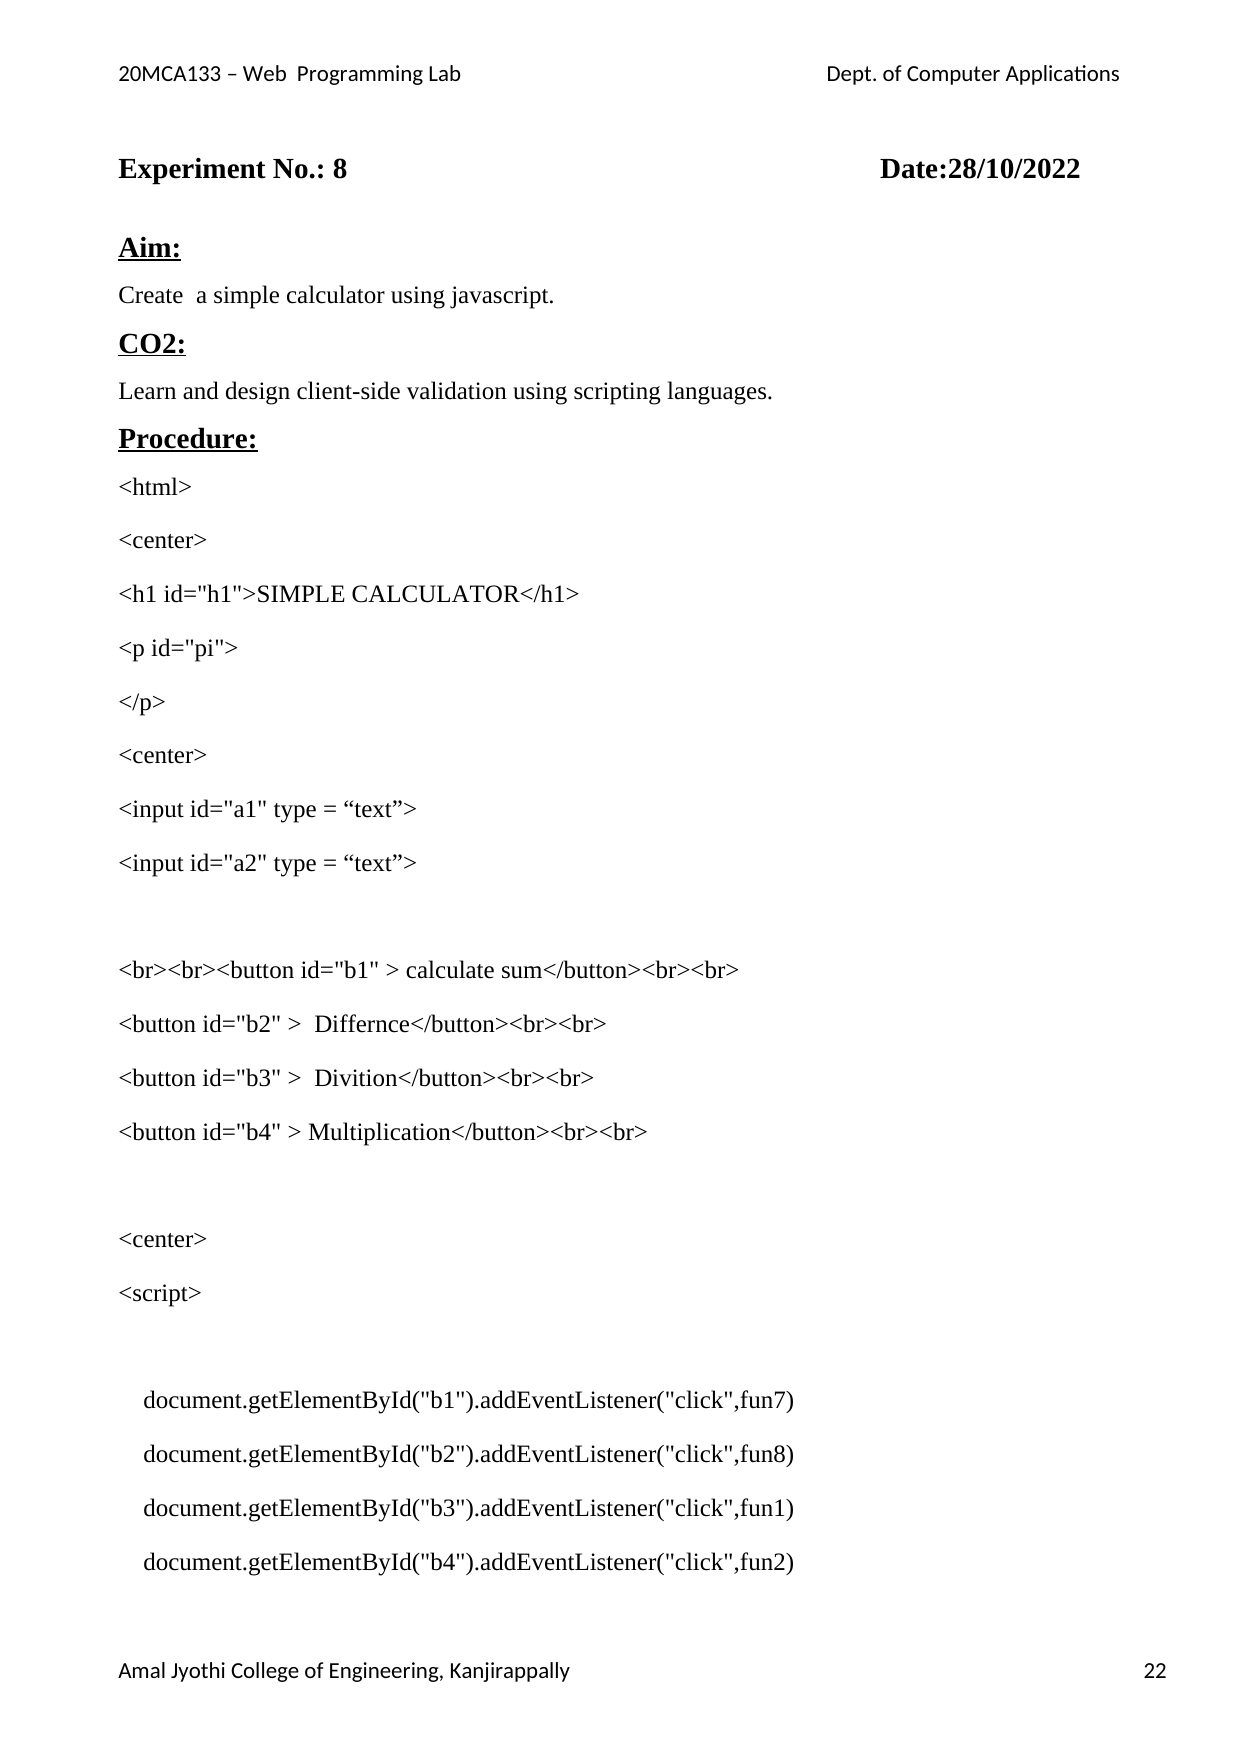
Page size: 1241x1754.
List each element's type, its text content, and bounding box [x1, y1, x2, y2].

text Learn and design client-side validation using scripting languages. [118, 376, 1167, 405]
text <button id="b3" > Divition</button><br><br> [118, 1063, 1167, 1092]
text <button id="b4" > Multiplication</button><br><br> [118, 1117, 1167, 1145]
text document.getElementById("b4").addEventListener("click",fun2) [118, 1547, 1167, 1575]
text <input id="a1" type = “text”> [118, 794, 1167, 823]
text <br><br><button id="b1" > calculate sum</button><br><br> [118, 955, 1167, 984]
text <button id="b2" > Differnce</button><br><br> [118, 1009, 1167, 1038]
text <center> [118, 740, 1167, 769]
text <script> [118, 1278, 1167, 1307]
text <center> [118, 525, 1167, 554]
text Procedure: [118, 421, 1167, 455]
text <center> [118, 1224, 1167, 1253]
text <html> [118, 472, 1167, 500]
text CO2: [118, 326, 1167, 359]
text Create a simple calculator using javascript. [118, 280, 1167, 309]
text document.getElementById("b1").addEventListener("click",fun7) [118, 1385, 1167, 1414]
text document.getElementById("b3").addEventListener("click",fun1) [118, 1493, 1167, 1522]
text <p id="pi"> [118, 633, 1167, 662]
text Experiment No.: 8 Date:28/10/2022 [118, 151, 1167, 185]
text </p> [118, 687, 1167, 715]
text Aim: [118, 230, 1167, 264]
text document.getElementById("b2").addEventListener("click",fun8) [118, 1439, 1167, 1468]
text <h1 id="h1">SIMPLE CALCULATOR</h1> [118, 579, 1167, 608]
text <input id="a2" type = “text”> [118, 848, 1167, 877]
